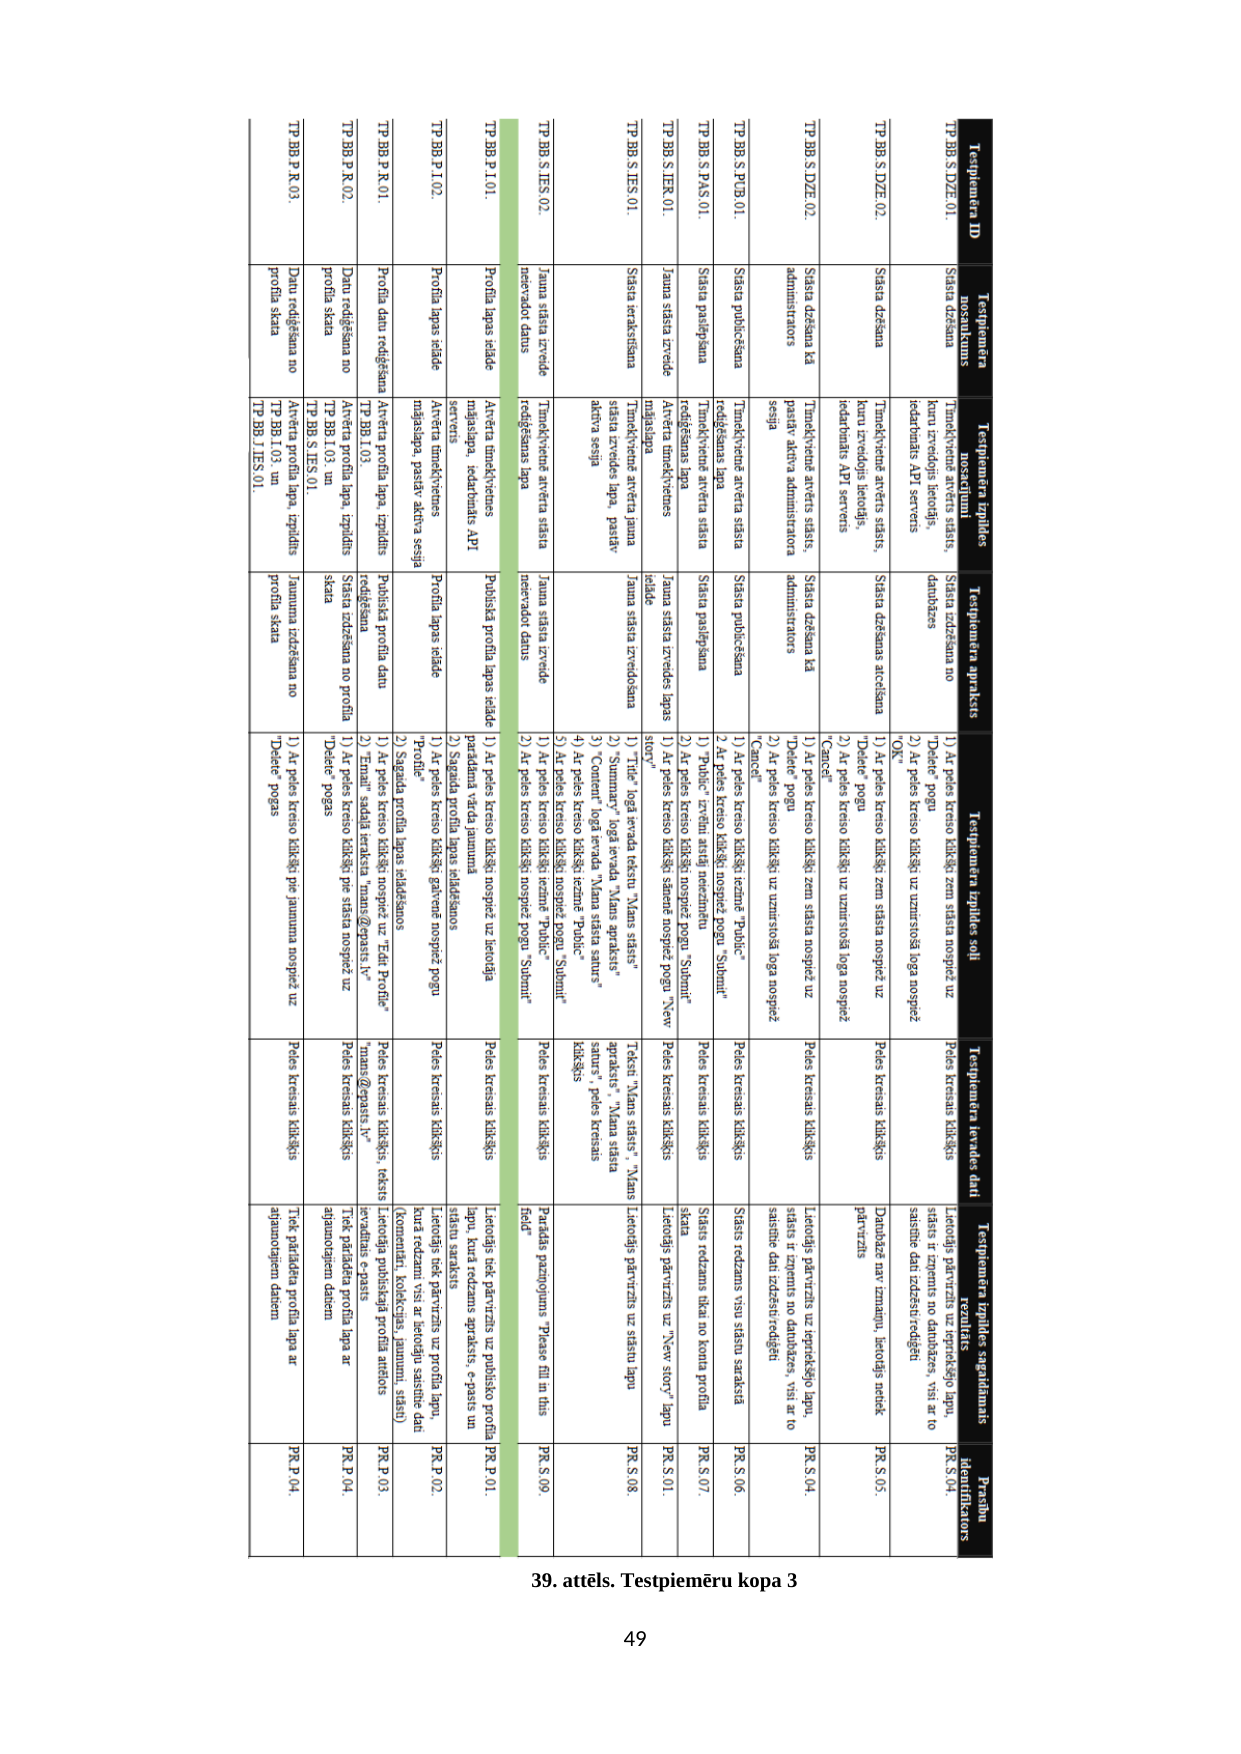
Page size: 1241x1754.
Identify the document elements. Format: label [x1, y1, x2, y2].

picture [248, 120, 993, 1559]
